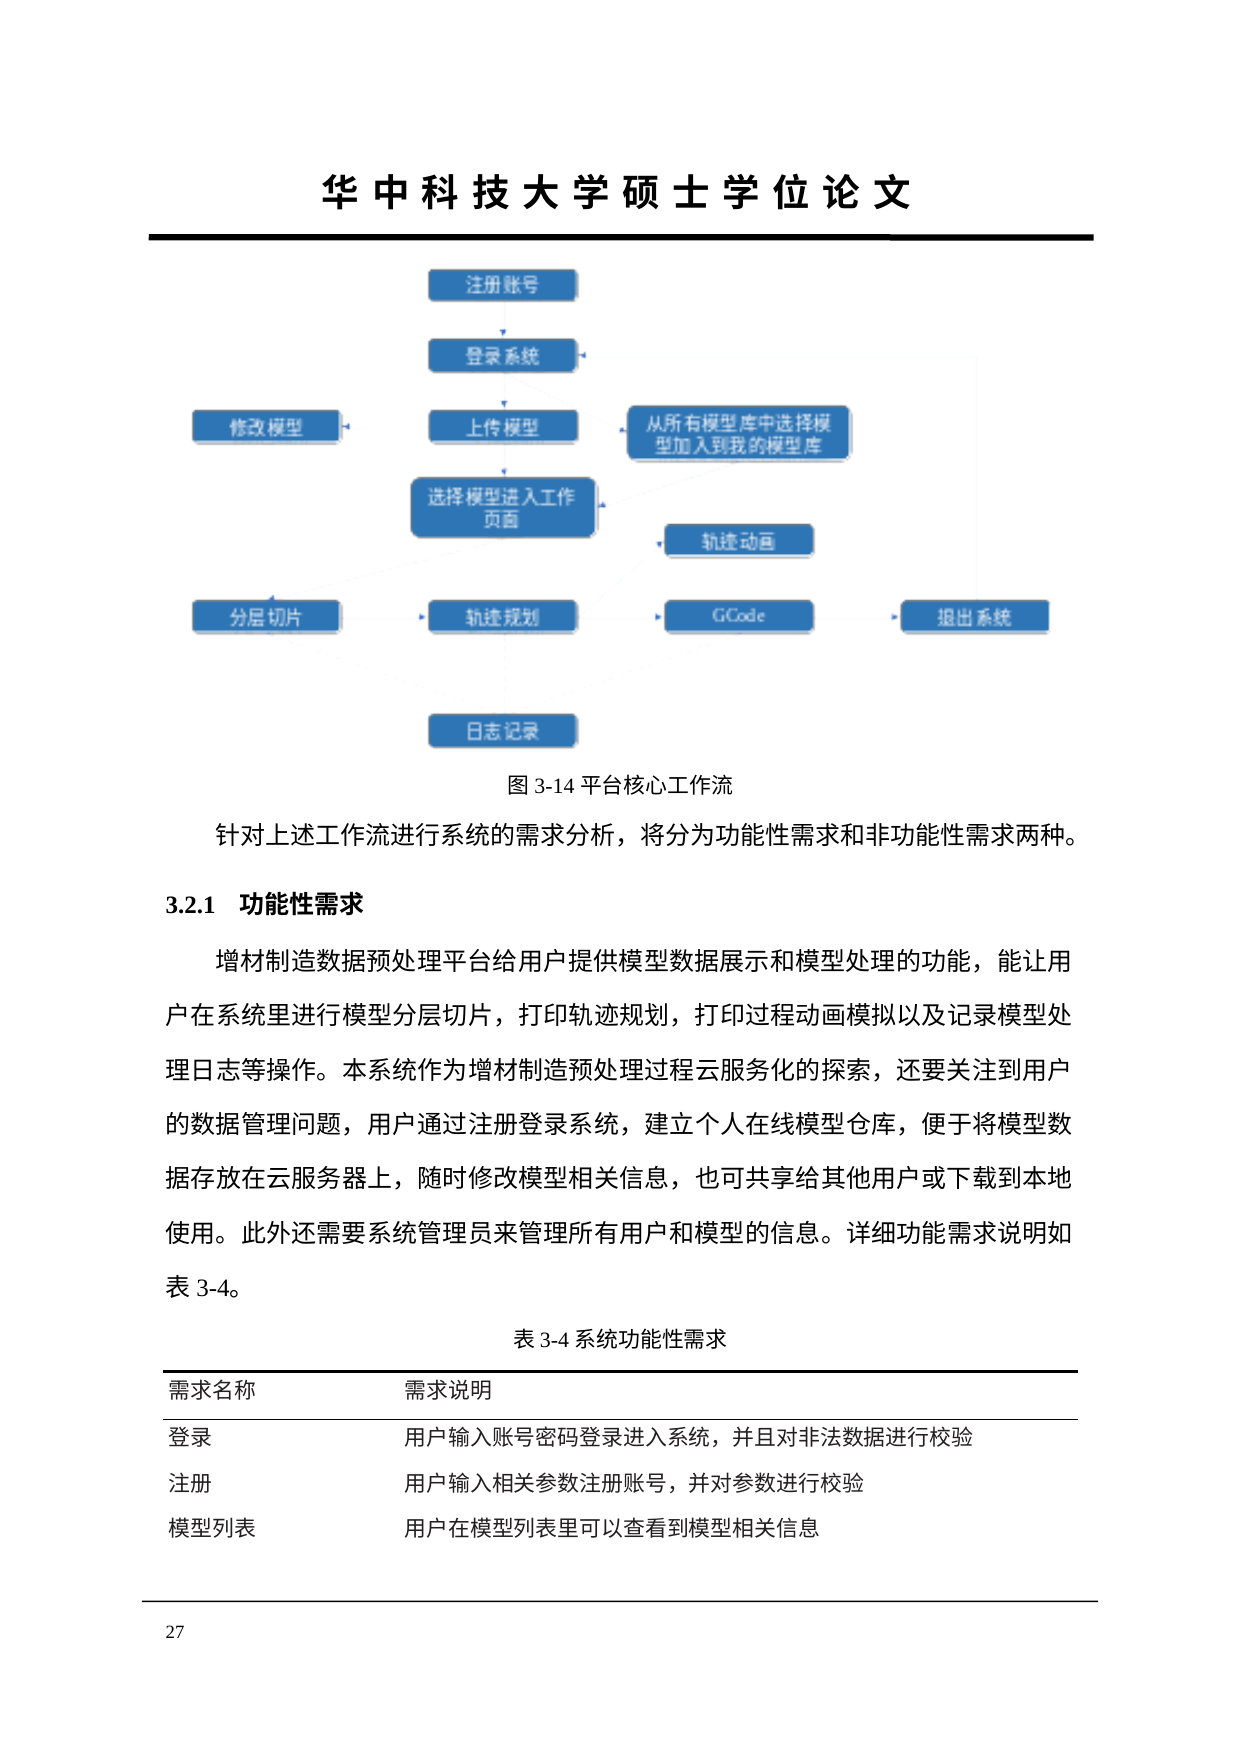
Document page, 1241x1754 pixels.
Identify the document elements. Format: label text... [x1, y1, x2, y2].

table_cell 用户输入账号密码登录进入系统，并且对非法数据进行校验 [399, 1420, 1078, 1466]
table_cell 注册 [163, 1466, 398, 1511]
table_cell 用户输入相关参数注册账号，并对参数进行校验 [399, 1466, 1078, 1511]
table_cell 用户在模型列表里可以查看到模型相关信息 [399, 1511, 1078, 1557]
table_cell 登录 [163, 1420, 398, 1466]
subtitle 功能性需求 [165, 884, 1075, 920]
text 针对上述工作流进行系统的需求分析，将分为功能性需求和非功能性需求两种。 [165, 815, 1075, 851]
table_header 需求说明 [399, 1373, 1078, 1418]
table_cell 模型列表 [163, 1511, 398, 1557]
table_header 需求名称 [163, 1373, 398, 1418]
